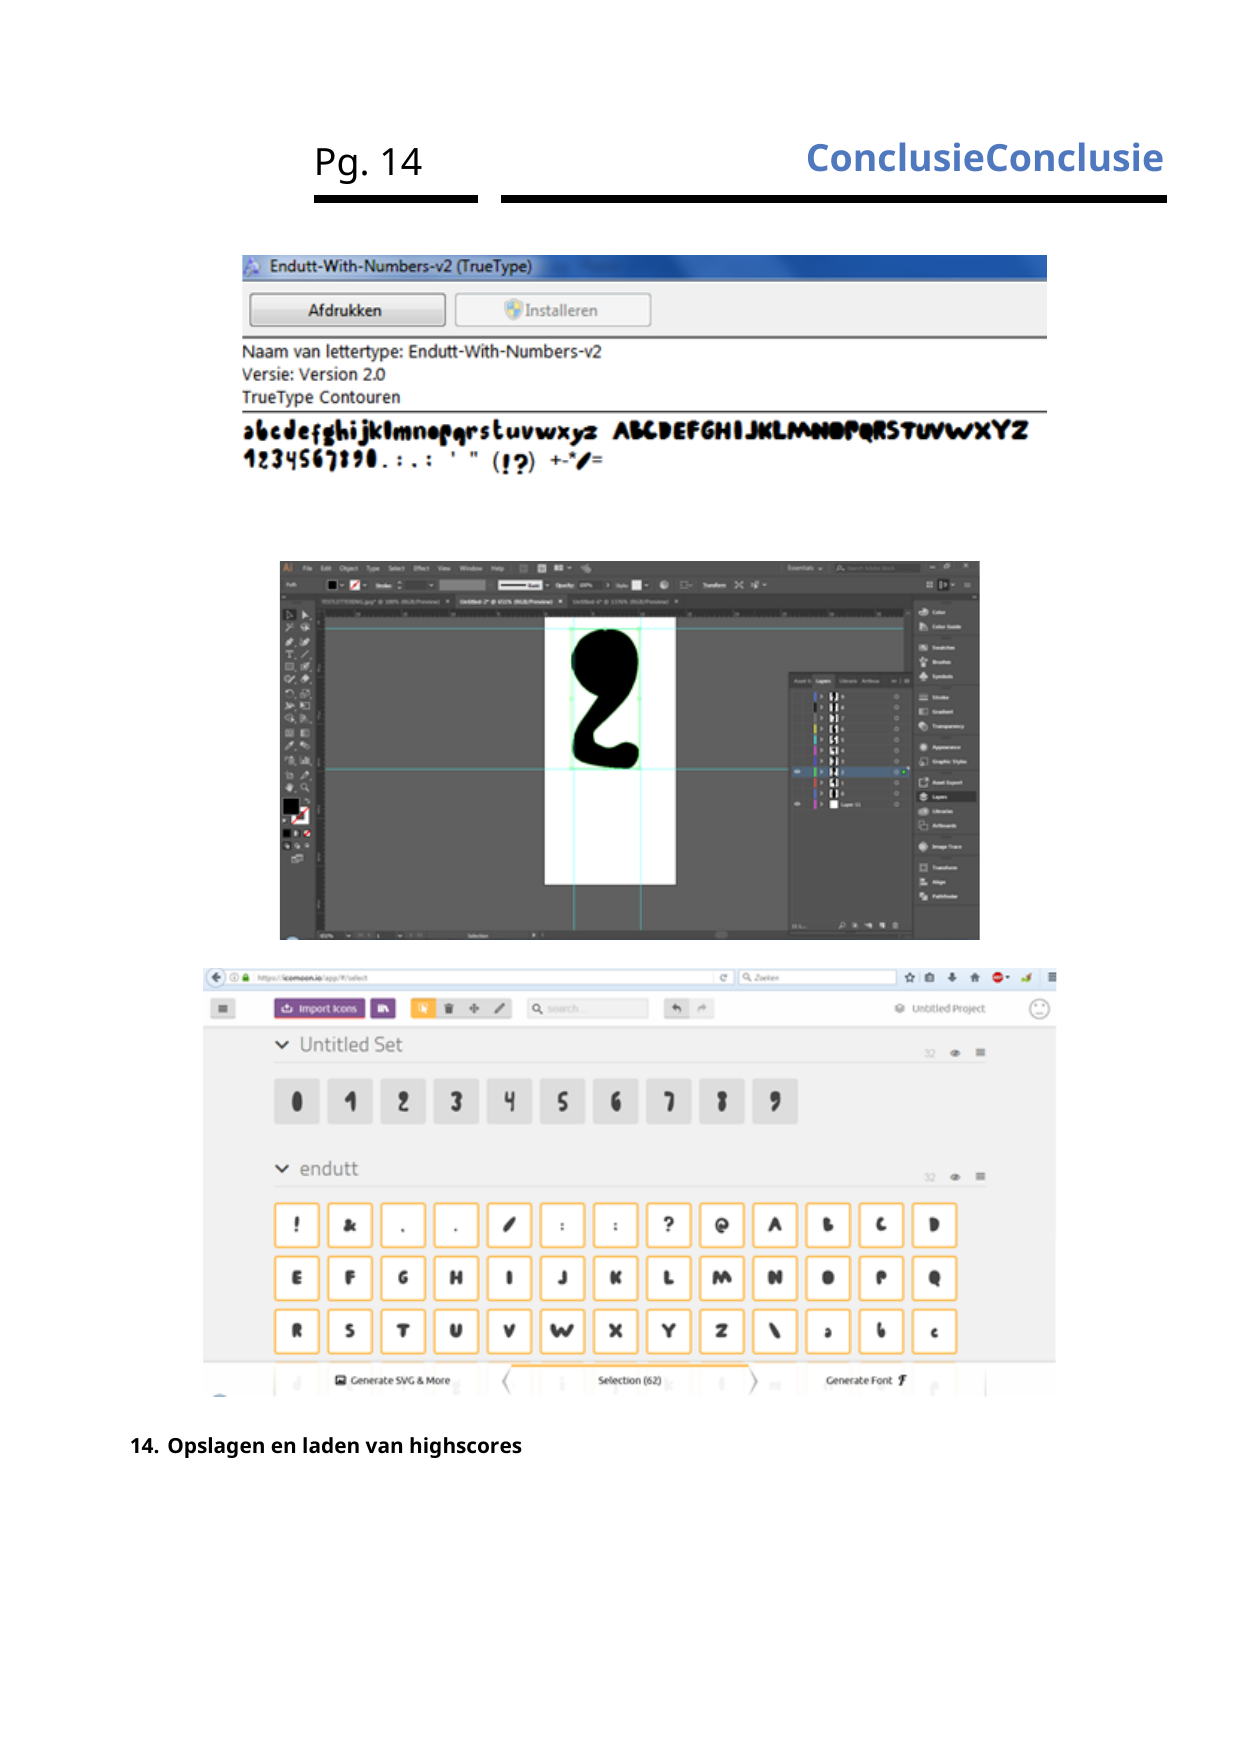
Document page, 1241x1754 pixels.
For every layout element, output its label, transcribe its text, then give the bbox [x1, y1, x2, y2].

picture [279, 561, 980, 940]
picture [242, 255, 1047, 475]
subtitle Opslagen en laden van highscores [129, 1431, 1167, 1459]
picture [203, 968, 1057, 1397]
